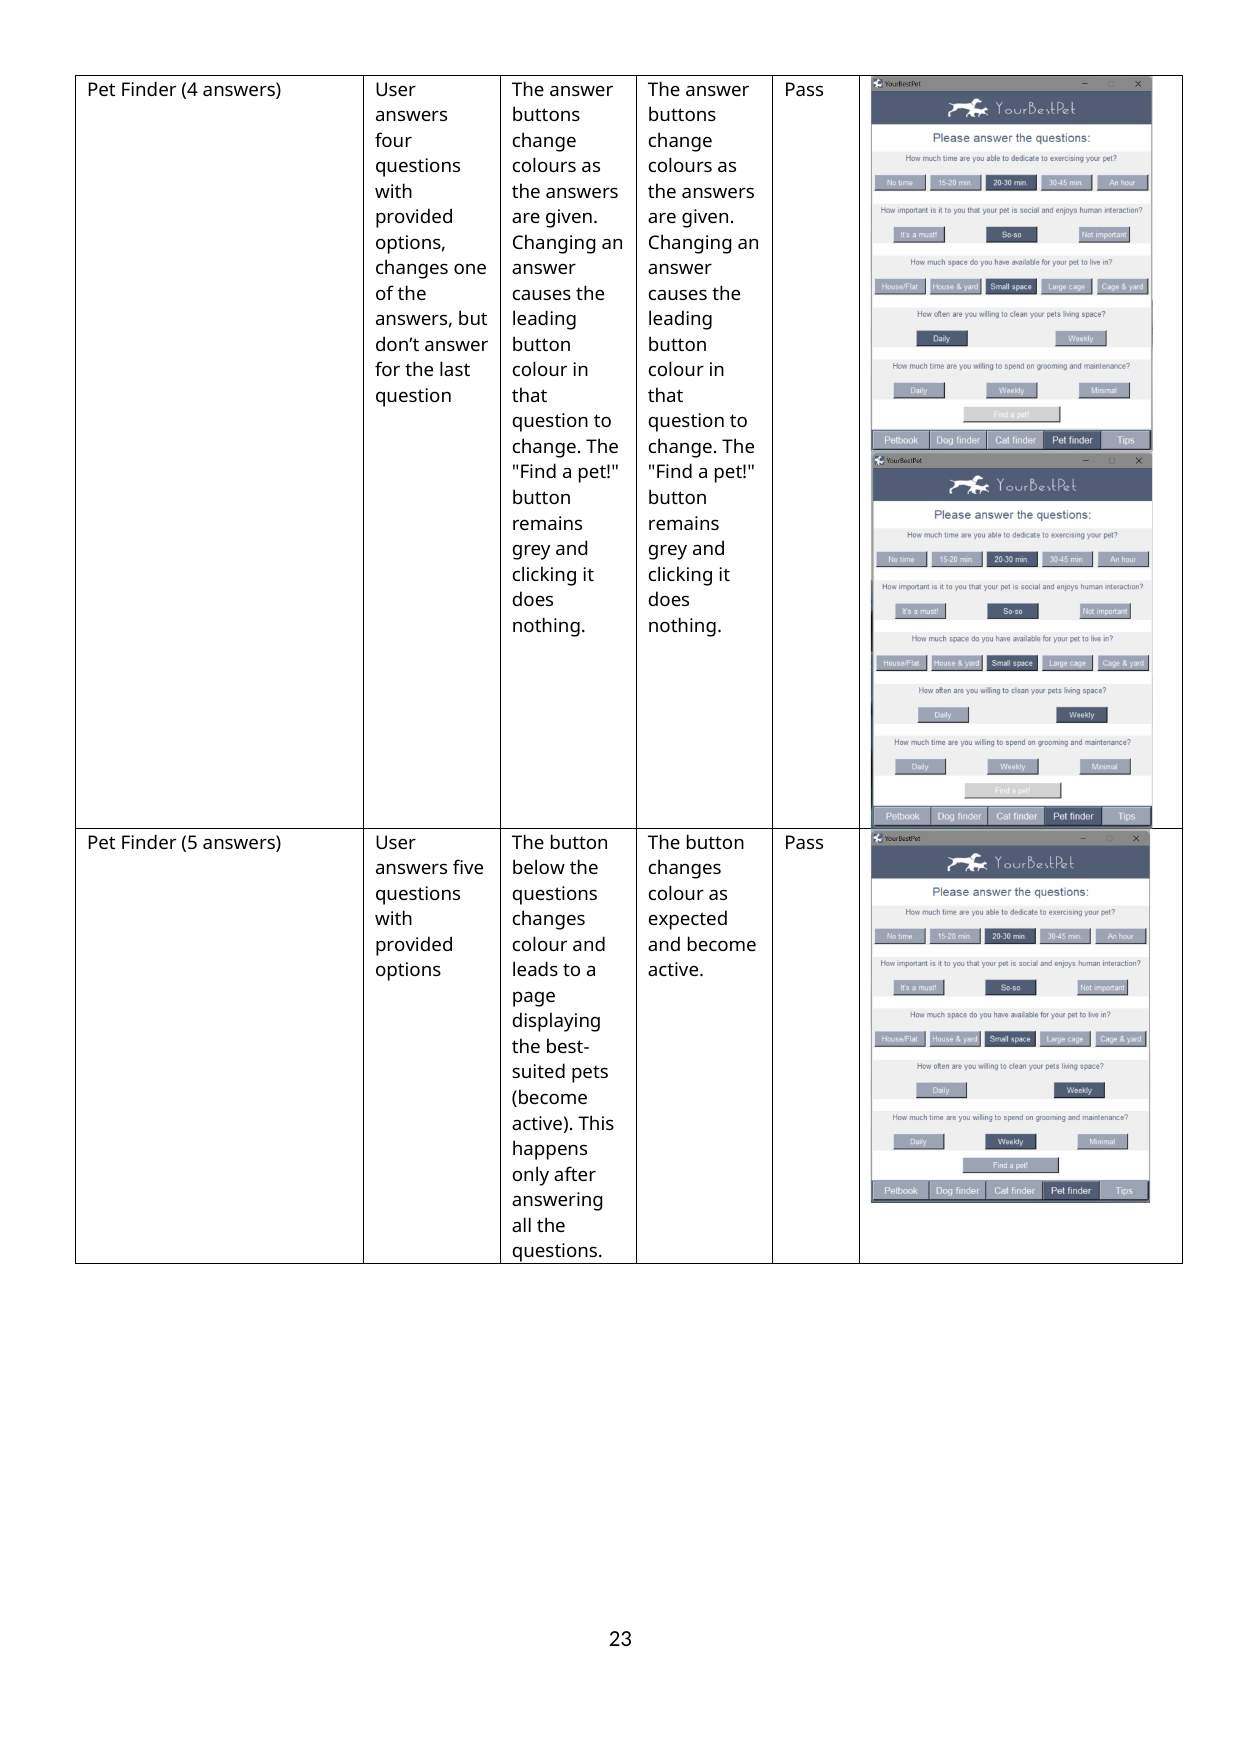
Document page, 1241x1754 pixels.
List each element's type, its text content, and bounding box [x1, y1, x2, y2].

table_cell [860, 829, 1182, 1263]
table_cell Pet Finder (5 answers) [76, 829, 363, 1263]
table_cell The button changes colour as expected and become active. [637, 829, 772, 1263]
table_cell The button below the questions changes colour and leads to a page displaying the best-suited pets (become active). This happens only after answering all the questions. [501, 829, 636, 1263]
table_cell [1153, 76, 1182, 828]
table_cell The answer buttons change colours as the answers are given. Changing an answer causes the leading button colour in that question to change. The "Find a pet!" button remains grey and clicking it does nothing. [501, 76, 636, 828]
table_cell The answer buttons change colours as the answers are given. Changing an answer causes the leading button colour in that question to change. The "Find a pet!" button remains grey and clicking it does nothing. [637, 76, 772, 828]
table_cell Pet Finder (4 answers) [76, 76, 363, 828]
table_cell User answers four questions with provided options, changes one of the answers, but don’t answer for the last question [364, 76, 500, 828]
picture [870, 76, 1153, 1203]
table_cell Pass [773, 829, 859, 1263]
table_cell [860, 76, 870, 828]
table_cell User answers five questions with provided options [364, 829, 500, 1263]
table_cell Pass [773, 76, 859, 828]
